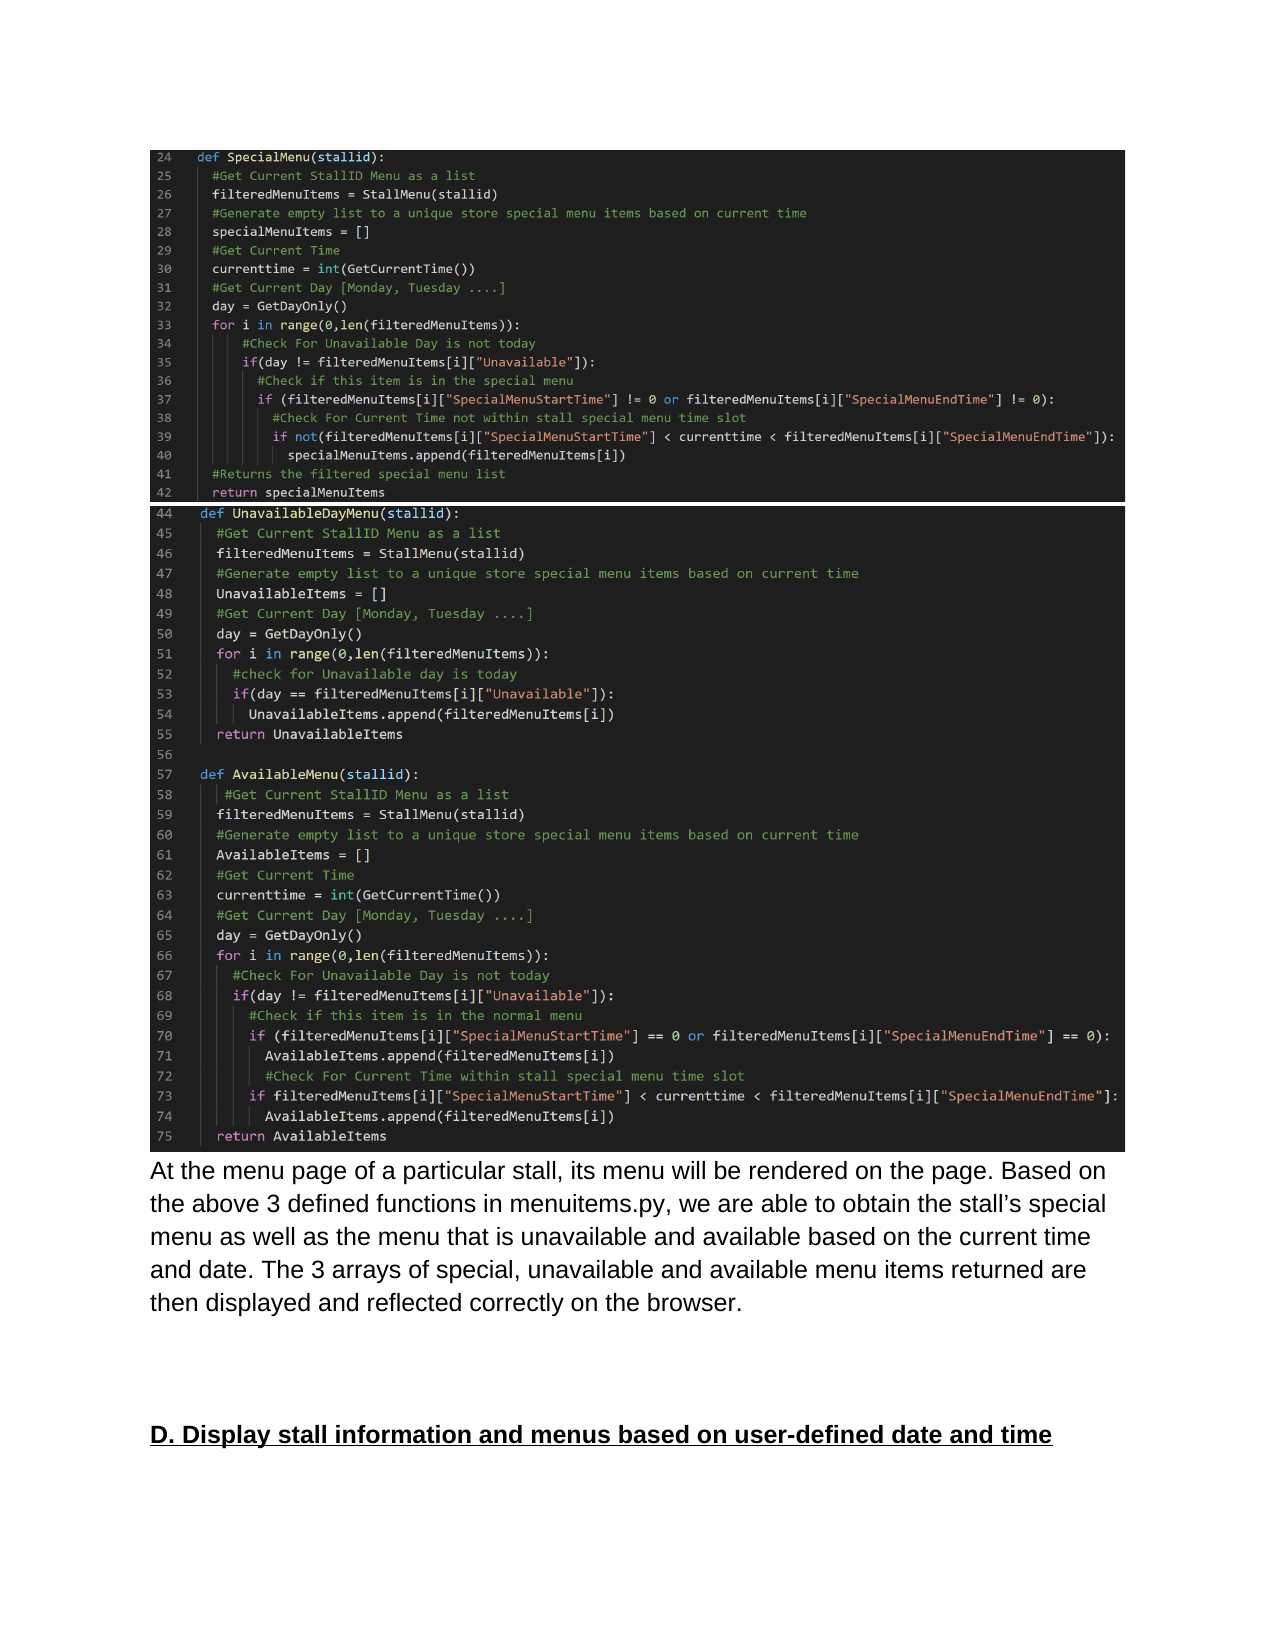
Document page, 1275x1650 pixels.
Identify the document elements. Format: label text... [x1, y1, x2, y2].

picture [150, 506, 1125, 1152]
text D. Display stall information and menus based on user-defined date and time [150, 1420, 1125, 1448]
text At the menu page of a particular stall, its menu will be rendered on the page. Based on the above 3 defined functions in menuitems.py, we are able to obtain the stall’s special menu as well as the menu that is unavailable and available based on the current time and date. The 3 arrays of special, unavailable and available menu items returned are then displayed and reflected correctly on the browser. [150, 1156, 1125, 1316]
picture [150, 150, 1125, 502]
